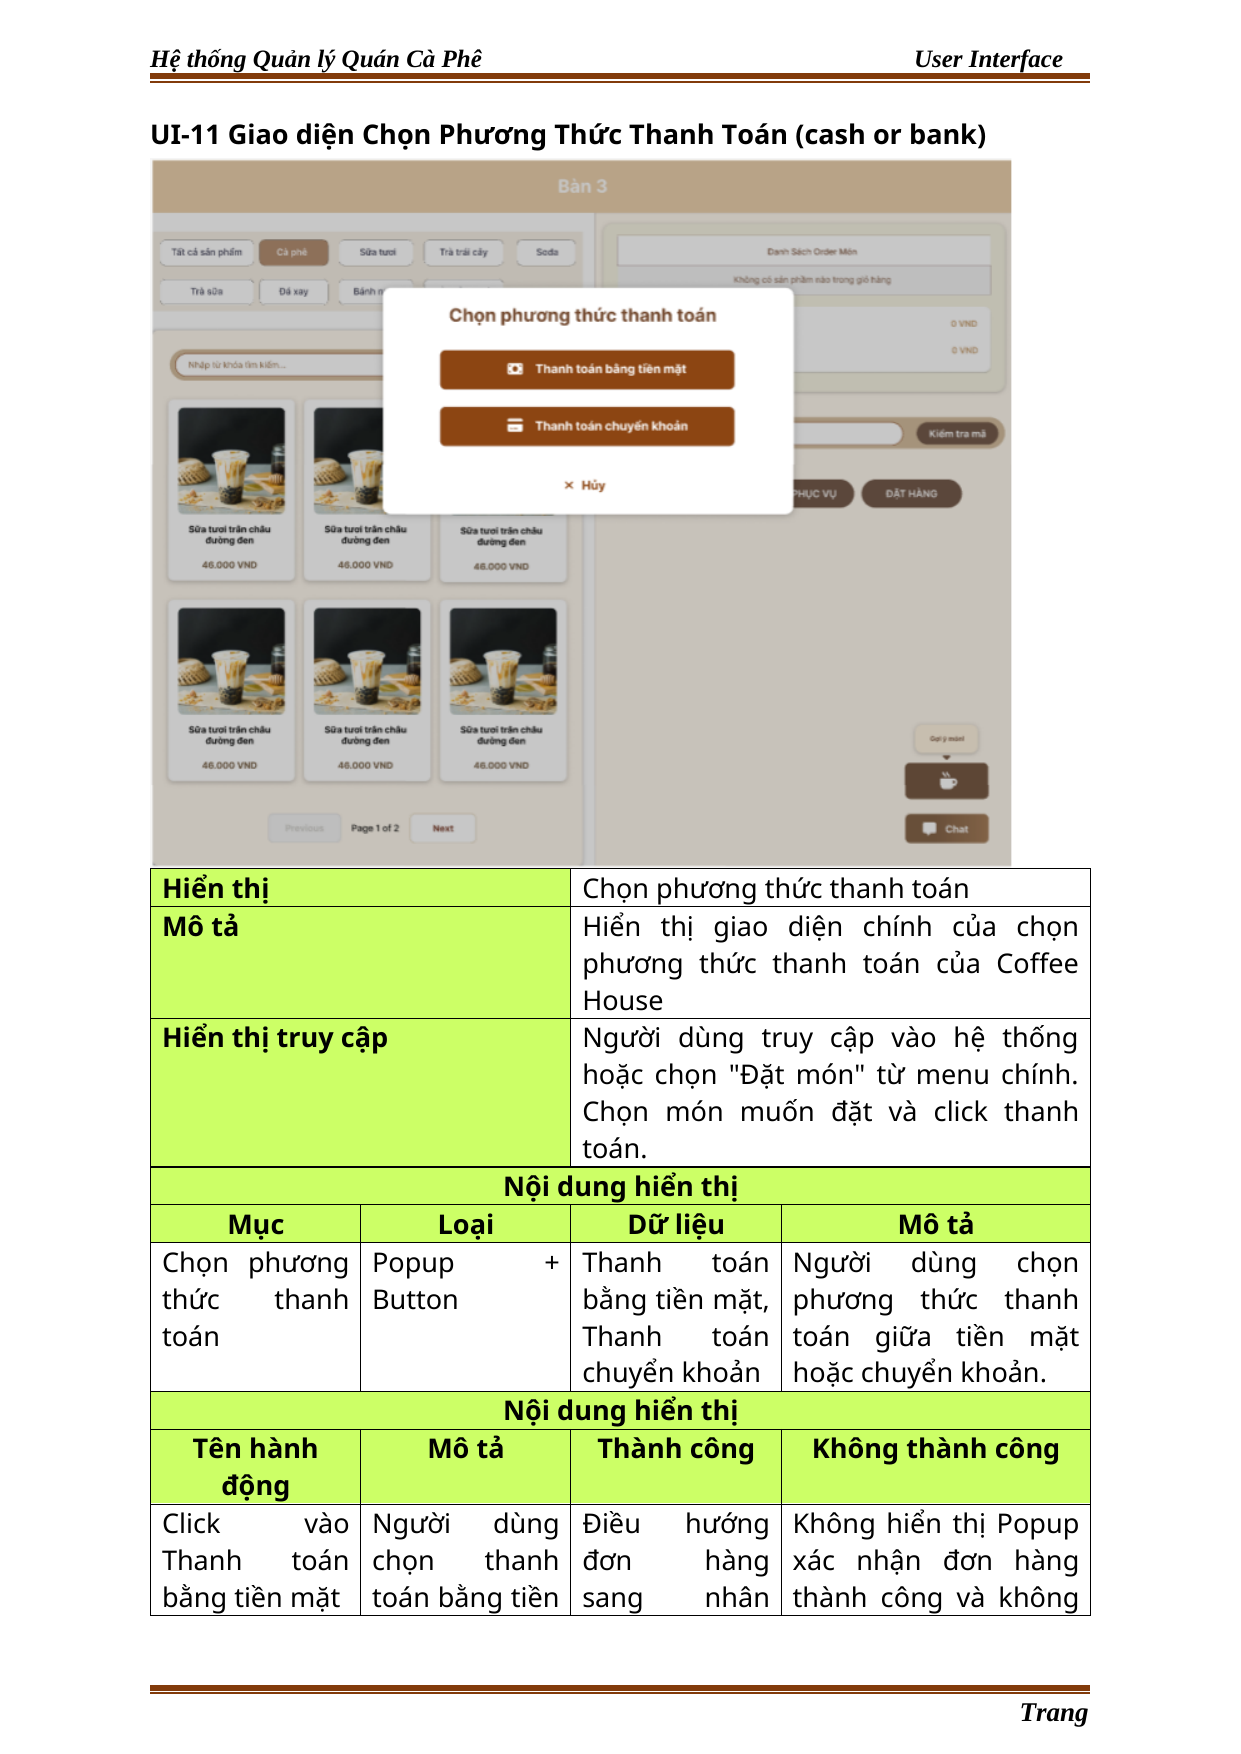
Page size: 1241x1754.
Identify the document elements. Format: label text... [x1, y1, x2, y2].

table_cell Mô tả [361, 1430, 570, 1503]
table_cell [571, 1505, 781, 1615]
table_header Chọn phương thức thanh toán [571, 869, 1090, 906]
table_cell Người dùng chọn phương thức thanh toán giữa tiền mặt hoặc chuyển khoản. [782, 1243, 1090, 1391]
table_cell Không thành công [782, 1430, 1090, 1503]
table_cell Mô tả [782, 1205, 1090, 1242]
picture [150, 158, 1012, 868]
table_cell Thành công [571, 1430, 781, 1503]
table_cell Mục [151, 1205, 360, 1242]
table_cell Dữ liệu [571, 1205, 781, 1242]
subtitle UI-11 Giao diện Chọn Phương Thức Thanh Toán (cash or bank) [150, 116, 1090, 153]
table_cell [151, 1505, 360, 1615]
table_header Hiển thị [151, 869, 570, 906]
table_cell Mô tả [151, 907, 570, 1018]
table_cell Nội dung hiển thị [151, 1168, 1090, 1204]
table_cell Người dùng truy cập vào hệ thống hoặc chọn "Đặt món" từ menu chính. Chọn món muốn đặt và click thanh toán. [571, 1019, 1090, 1166]
table_cell Tên hành động [151, 1430, 360, 1503]
table_cell Chọn phương thức thanh toán [151, 1243, 360, 1391]
table_cell Nội dung hiển thị [151, 1392, 1090, 1429]
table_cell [361, 1505, 570, 1615]
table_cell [782, 1505, 1090, 1615]
table_cell Popup + Button [361, 1243, 570, 1391]
table_cell Hiển thị truy cập [151, 1019, 570, 1166]
table_cell Hiển thị giao diện chính của chọn phương thức thanh toán của Coffee House [571, 907, 1090, 1018]
table_cell Loại [361, 1205, 570, 1242]
table_cell Thanh toán bằng tiền mặt, Thanh toán chuyển khoản [571, 1243, 781, 1391]
